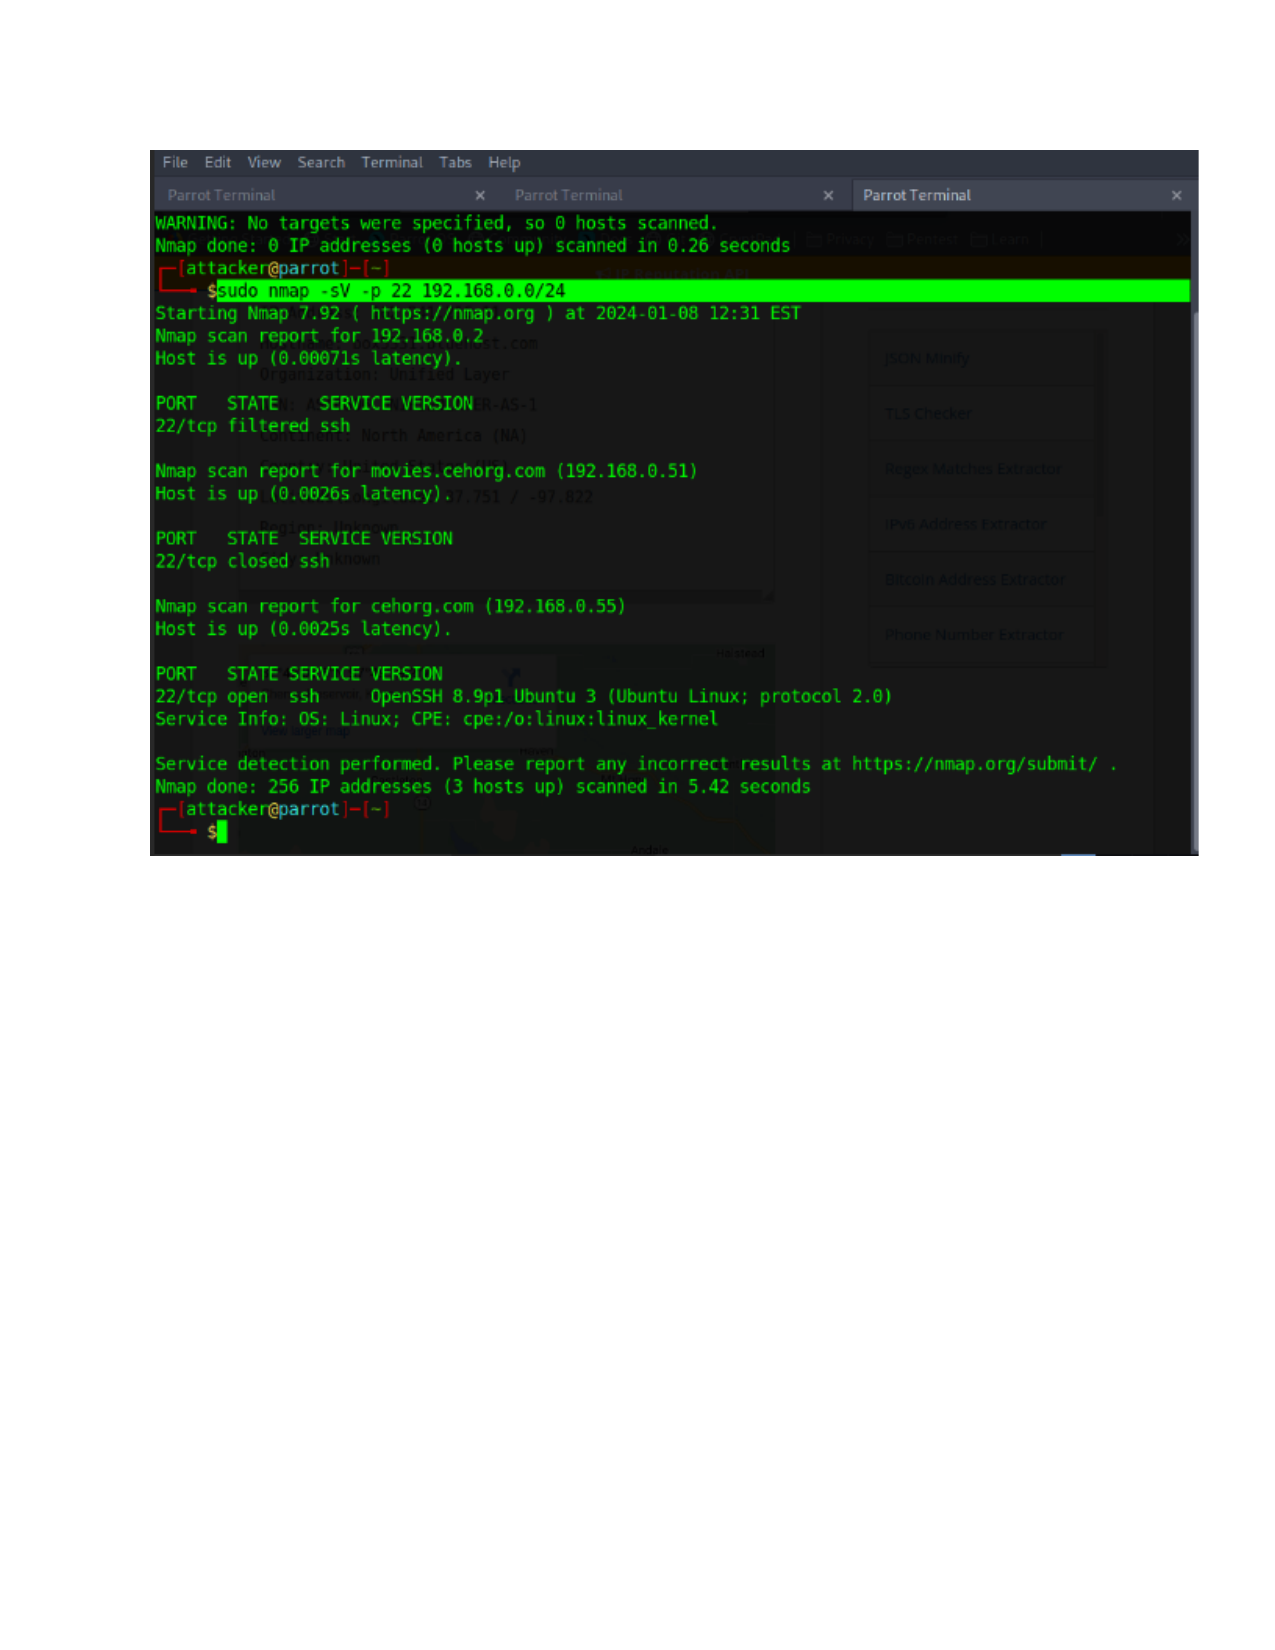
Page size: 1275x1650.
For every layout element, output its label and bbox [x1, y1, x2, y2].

picture [150, 150, 1199, 856]
